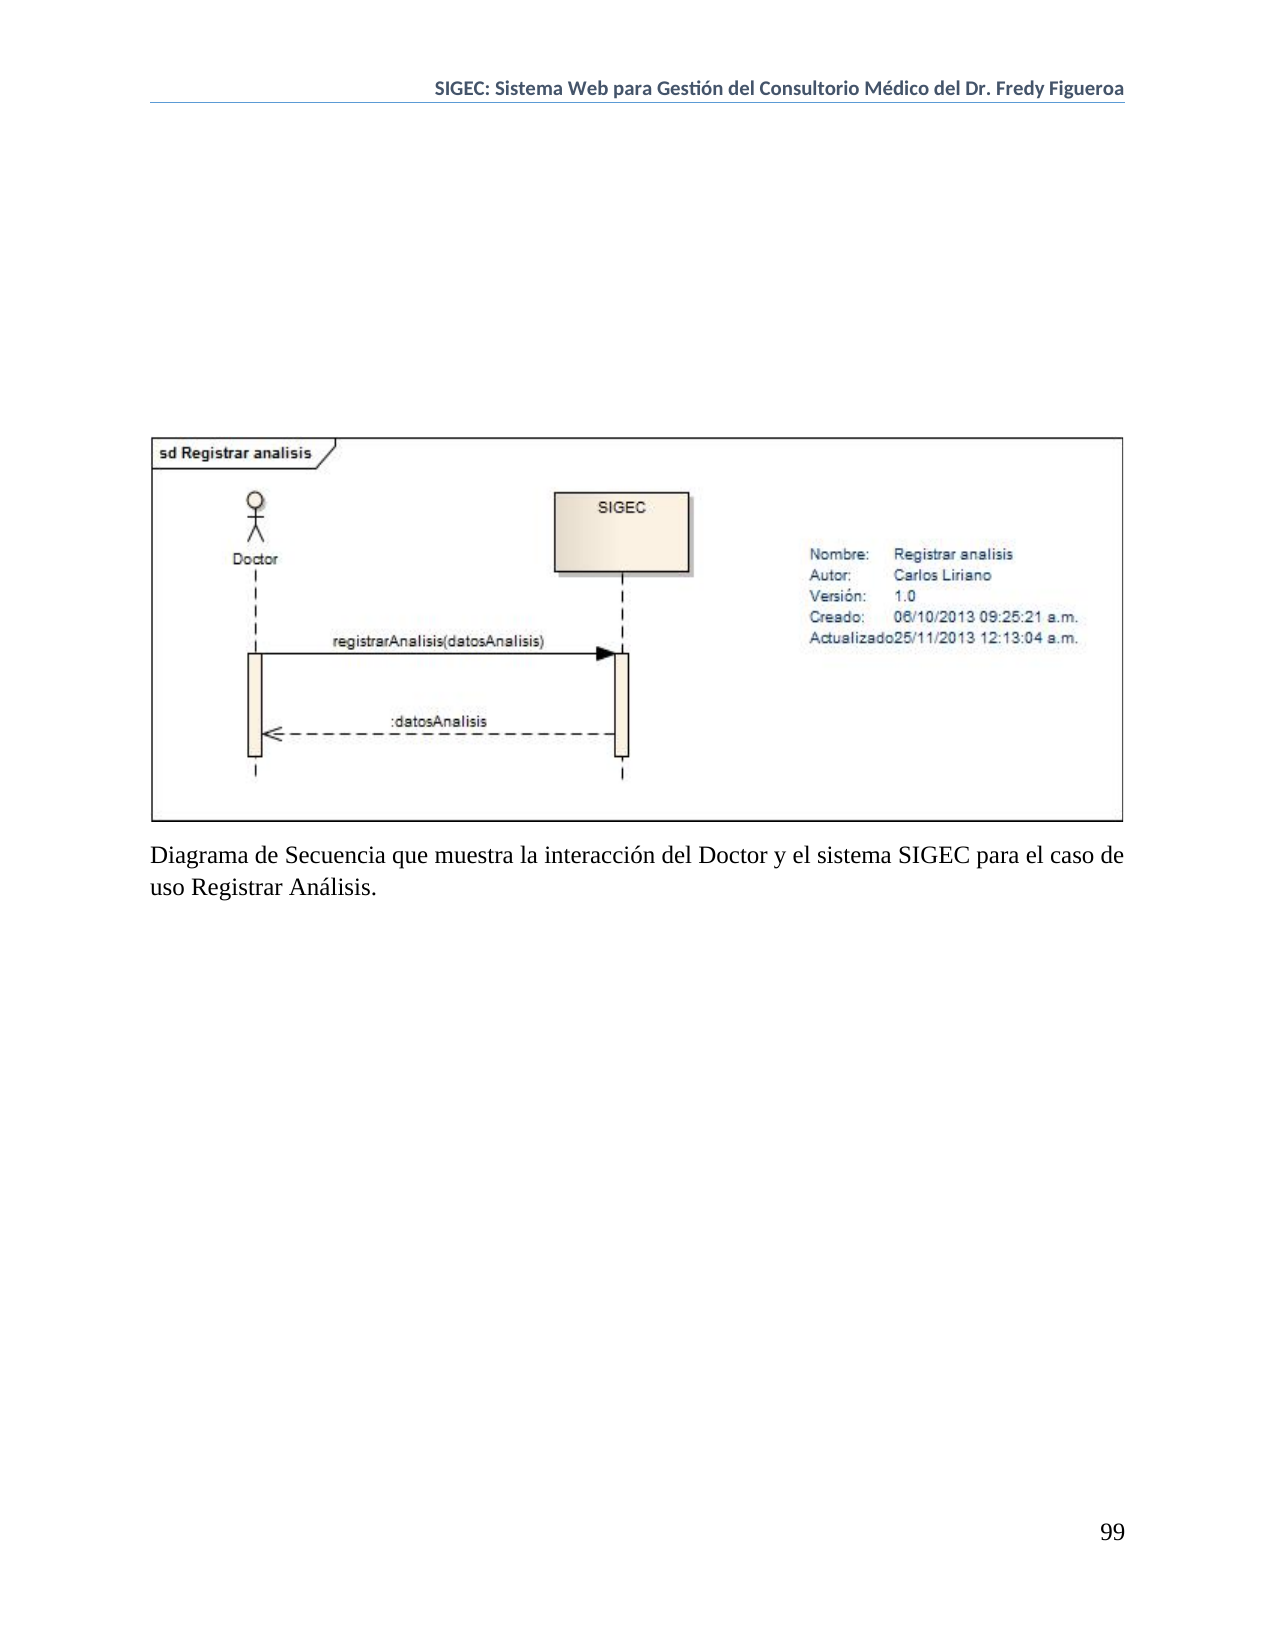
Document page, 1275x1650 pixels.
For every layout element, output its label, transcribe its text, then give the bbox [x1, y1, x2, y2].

text Diagrama de Secuencia que muestra la interacción del Doctor y el sistema SIGEC para el caso de uso Registrar Análisis. [150, 841, 1125, 900]
picture [150, 436, 1124, 822]
